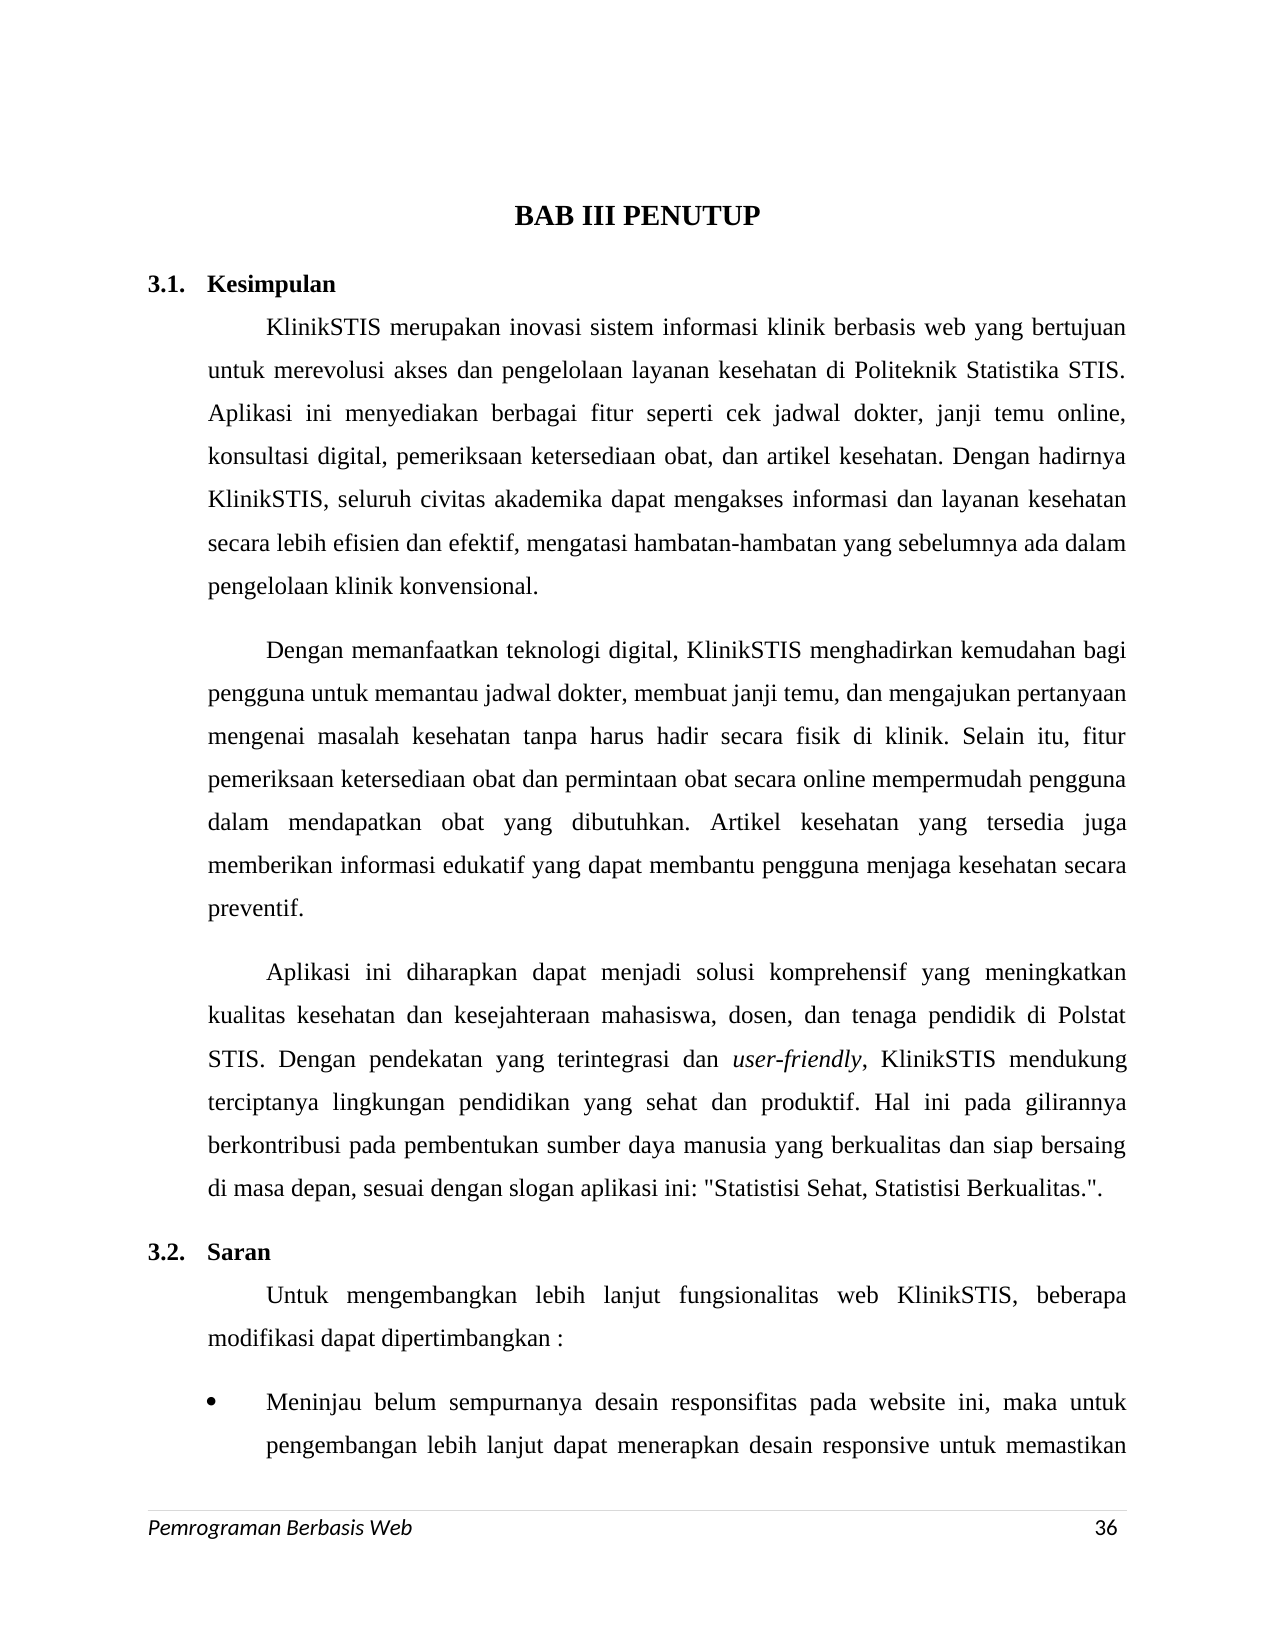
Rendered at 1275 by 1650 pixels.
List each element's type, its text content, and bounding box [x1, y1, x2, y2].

subtitle BAB III PENUTUP [148, 198, 1127, 231]
text Aplikasi ini diharapkan dapat menjadi solusi komprehensif yang meningkatkan kualitas kesehatan dan kesejahteraan mahasiswa, dosen, dan tenaga pendidik di Polstat STIS. Dengan pendekatan yang terintegrasi dan user-friendly, KlinikSTIS mendukung terciptanya lingkungan pendidikan yang sehat dan produktif. Hal ini pada gilirannya berkontribusi pada pembentukan sumber daya manusia yang berkualitas dan siap bersaing di masa depan, sesuai dengan slogan aplikasi ini: "Statistisi Sehat, Statistisi Berkualitas.". [208, 957, 1127, 1202]
text Dengan memanfaatkan teknologi digital, KlinikSTIS menghadirkan kemudahan bagi pengguna untuk memantau jadwal dokter, membuat janji temu, dan mengajukan pertanyaan mengenai masalah kesehatan tanpa harus hadir secara fisik di klinik. Selain itu, fitur pemeriksaan ketersediaan obat dan permintaan obat secara online mempermudah pengguna dalam mendapatkan obat yang dibutuhkan. Artikel kesehatan yang tersedia juga memberikan informasi edukatif yang dapat membantu pengguna menjaga kesehatan secara preventif. [208, 635, 1127, 922]
text Untuk mengembangkan lebih lanjut fungsionalitas web KlinikSTIS, beberapa modifikasi dapat dipertimbangkan : [208, 1280, 1127, 1352]
text KlinikSTIS merupakan inovasi sistem informasi klinik berbasis web yang bertujuan untuk merevolusi akses dan pengelolaan layanan kesehatan di Politeknik Statistika STIS. Aplikasi ini menyediakan berbagai fitur seperti cek jadwal dokter, janji temu online, konsultasi digital, pemeriksaan ketersediaan obat, dan artikel kesehatan. Dengan hadirnya KlinikSTIS, seluruh civitas akademika dapat mengakses informasi dan layanan kesehatan secara lebih efisien dan efektif, mengatasi hambatan-hambatan yang sebelumnya ada dalam pengelolaan klinik konvensional. [208, 312, 1127, 599]
subtitle Kesimpulan [148, 269, 1127, 298]
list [207, 1387, 1127, 1459]
subtitle Saran [148, 1237, 1127, 1266]
